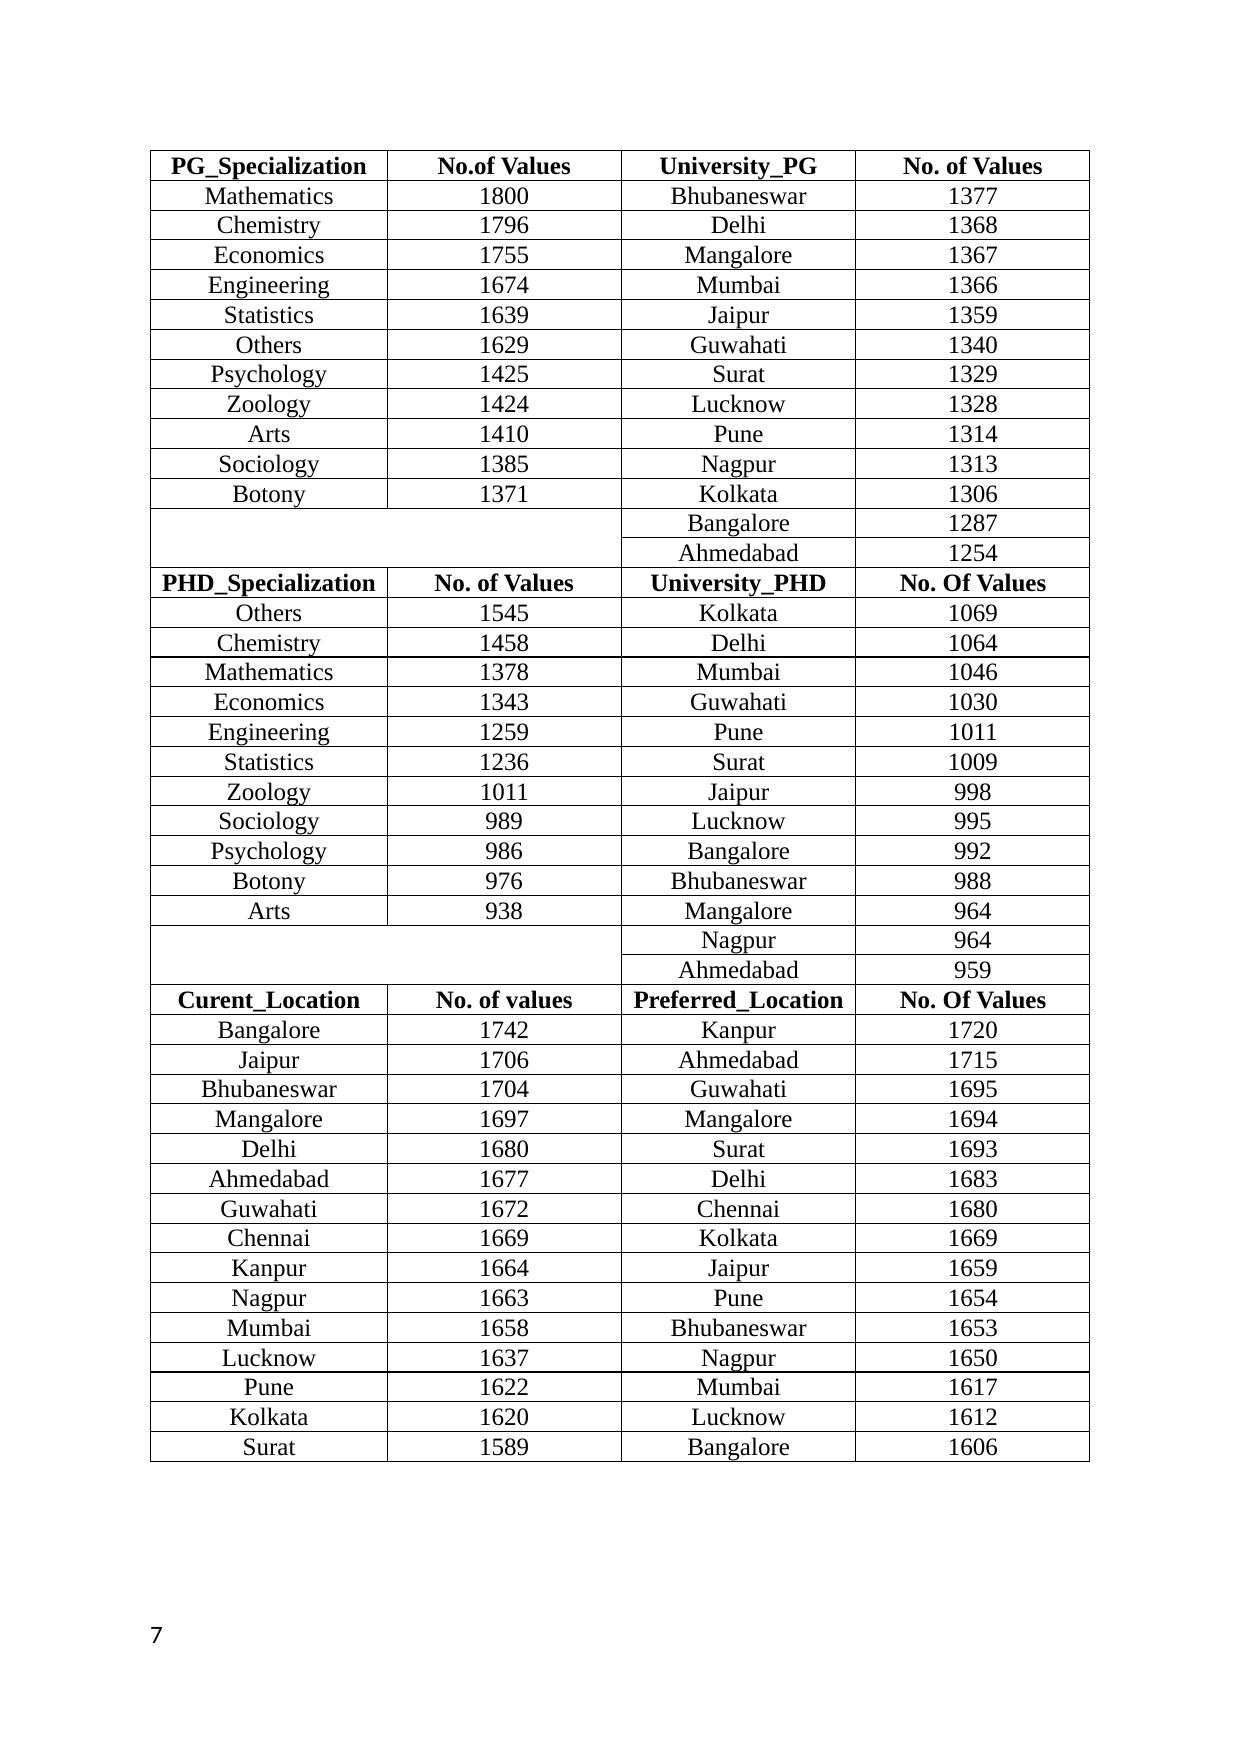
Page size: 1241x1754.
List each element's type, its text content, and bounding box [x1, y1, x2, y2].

table_cell 1664 [388, 1253, 621, 1282]
table_cell 1742 [388, 1015, 621, 1044]
table_cell Economics [151, 240, 387, 269]
table_cell 1368 [856, 211, 1089, 239]
table_cell Lucknow [151, 1343, 387, 1371]
table_cell 1287 [856, 509, 1089, 537]
table_cell 1371 [388, 479, 621, 507]
table_cell Delhi [151, 1134, 387, 1163]
table_cell 1620 [388, 1402, 621, 1431]
table_cell Jaipur [622, 777, 855, 805]
table_cell 1694 [856, 1104, 1089, 1133]
table_cell Statistics [151, 747, 387, 776]
table_cell 1545 [388, 598, 621, 627]
table_cell 1697 [388, 1104, 621, 1133]
table_cell Ahmedabad [622, 538, 855, 567]
table_cell Lucknow [622, 1402, 855, 1431]
table_cell Curent_Location [151, 985, 387, 1014]
table_cell No. Of Values [856, 568, 1089, 597]
table_cell 1617 [856, 1373, 1089, 1401]
table_cell 1672 [388, 1194, 621, 1222]
table_cell Bangalore [151, 1015, 387, 1044]
table_cell 1720 [856, 1015, 1089, 1044]
table_cell 1650 [856, 1343, 1089, 1371]
table_cell 1680 [856, 1194, 1089, 1222]
table_header PG_Specialization [151, 151, 387, 180]
table_cell 1046 [856, 658, 1089, 686]
table_cell [151, 926, 621, 984]
table_cell Economics [151, 687, 387, 716]
table_cell Guwahati [622, 687, 855, 716]
table_cell 1663 [388, 1283, 621, 1312]
table_cell 1639 [388, 300, 621, 329]
table_cell 1011 [856, 717, 1089, 746]
table_header University_PG [622, 151, 855, 180]
table_cell Nagpur [622, 449, 855, 478]
table_cell PHD_Specialization [151, 568, 387, 597]
table_cell Botony [151, 866, 387, 895]
table_cell University_PHD [622, 568, 855, 597]
table_cell No. Of Values [856, 985, 1089, 1014]
table_cell Mumbai [622, 270, 855, 299]
table_cell Pune [622, 419, 855, 448]
table_cell 1378 [388, 658, 621, 686]
table_cell 1654 [856, 1283, 1089, 1312]
table_cell 1704 [388, 1075, 621, 1103]
table_cell 1328 [856, 389, 1089, 418]
table_cell Sociology [151, 449, 387, 478]
table_cell 1658 [388, 1313, 621, 1342]
table_cell 992 [856, 836, 1089, 865]
table_cell Bangalore [622, 509, 855, 537]
table_cell 986 [388, 836, 621, 865]
table_cell 1011 [388, 777, 621, 805]
table_cell Surat [622, 747, 855, 776]
table_cell Mathematics [151, 181, 387, 209]
table_cell Delhi [622, 1164, 855, 1193]
table_cell No. of Values [388, 568, 621, 597]
table_cell 1366 [856, 270, 1089, 299]
table_cell Pune [622, 717, 855, 746]
table_cell 998 [856, 777, 1089, 805]
table_cell 1367 [856, 240, 1089, 269]
table_cell Mangalore [622, 240, 855, 269]
table_cell Kolkata [622, 1224, 855, 1252]
table_cell 1009 [856, 747, 1089, 776]
table_cell Ahmedabad [622, 1045, 855, 1073]
table_cell 1669 [388, 1224, 621, 1252]
table_cell Bhubaneswar [622, 866, 855, 895]
table_cell Arts [151, 896, 387, 924]
table_cell 988 [856, 866, 1089, 895]
table_cell 1800 [388, 181, 621, 209]
table_cell 1410 [388, 419, 621, 448]
table_cell 959 [856, 955, 1089, 984]
table_cell Zoology [151, 389, 387, 418]
table_cell Preferred_Location [622, 985, 855, 1014]
table_cell Surat [622, 360, 855, 388]
table_cell Chennai [622, 1194, 855, 1222]
table_cell Jaipur [622, 300, 855, 329]
table_cell 1313 [856, 449, 1089, 478]
table_cell 964 [856, 926, 1089, 954]
table_cell 1659 [856, 1253, 1089, 1282]
table_cell Kanpur [622, 1015, 855, 1044]
table_cell Jaipur [622, 1253, 855, 1282]
table_cell 1612 [856, 1402, 1089, 1431]
table_cell 1329 [856, 360, 1089, 388]
table_cell 1425 [388, 360, 621, 388]
table_cell Jaipur [151, 1045, 387, 1073]
table_cell 976 [388, 866, 621, 895]
table_cell Bangalore [622, 1432, 855, 1461]
table_cell 1683 [856, 1164, 1089, 1193]
table_cell Engineering [151, 717, 387, 746]
table_cell Botony [151, 479, 387, 507]
table_cell Engineering [151, 270, 387, 299]
table_cell 1622 [388, 1373, 621, 1401]
table_cell Bangalore [622, 836, 855, 865]
table_cell 964 [856, 896, 1089, 924]
table_cell 1669 [856, 1224, 1089, 1252]
table_cell 1677 [388, 1164, 621, 1193]
table_cell Kolkata [151, 1402, 387, 1431]
table_cell Pune [151, 1373, 387, 1401]
table_cell 1424 [388, 389, 621, 418]
table_cell 1064 [856, 628, 1089, 656]
table_cell Mumbai [622, 658, 855, 686]
table_cell 1629 [388, 330, 621, 358]
table_cell Others [151, 330, 387, 358]
table_cell Delhi [622, 628, 855, 656]
table_cell Kolkata [622, 479, 855, 507]
table_cell Psychology [151, 836, 387, 865]
table_cell [151, 509, 621, 567]
table_cell Chemistry [151, 628, 387, 656]
table_cell 995 [856, 806, 1089, 835]
table_cell 989 [388, 806, 621, 835]
table_cell 1340 [856, 330, 1089, 358]
table_cell Pune [622, 1283, 855, 1312]
table_cell 1715 [856, 1045, 1089, 1073]
table_cell Bhubaneswar [622, 181, 855, 209]
table_cell 1359 [856, 300, 1089, 329]
table_cell No. of values [388, 985, 621, 1014]
table_cell Guwahati [151, 1194, 387, 1222]
table_cell 1377 [856, 181, 1089, 209]
table_cell 1693 [856, 1134, 1089, 1163]
table_cell Ahmedabad [151, 1164, 387, 1193]
table_cell 1755 [388, 240, 621, 269]
table_cell Nagpur [151, 1283, 387, 1312]
table_cell Kanpur [151, 1253, 387, 1282]
table_cell Lucknow [622, 389, 855, 418]
table_cell Mangalore [151, 1104, 387, 1133]
table_cell 1385 [388, 449, 621, 478]
table_cell 1653 [856, 1313, 1089, 1342]
table_cell 1458 [388, 628, 621, 656]
table_cell 1637 [388, 1343, 621, 1371]
table_cell 1606 [856, 1432, 1089, 1461]
table_cell 1254 [856, 538, 1089, 567]
table_cell 1030 [856, 687, 1089, 716]
table_cell 1236 [388, 747, 621, 776]
table_cell Surat [151, 1432, 387, 1461]
table_cell Chennai [151, 1224, 387, 1252]
table_cell 938 [388, 896, 621, 924]
table_cell 1796 [388, 211, 621, 239]
table_cell Arts [151, 419, 387, 448]
table_cell 1695 [856, 1075, 1089, 1103]
table_cell Delhi [622, 211, 855, 239]
table_cell Mumbai [151, 1313, 387, 1342]
table_cell 1259 [388, 717, 621, 746]
table_cell Psychology [151, 360, 387, 388]
table_cell Bhubaneswar [151, 1075, 387, 1103]
table_cell 1680 [388, 1134, 621, 1163]
table_header No.of Values [388, 151, 621, 180]
table_cell Nagpur [622, 1343, 855, 1371]
table_cell Zoology [151, 777, 387, 805]
table_cell 1589 [388, 1432, 621, 1461]
table_cell 1674 [388, 270, 621, 299]
table_cell Mathematics [151, 658, 387, 686]
table_cell Sociology [151, 806, 387, 835]
table_cell 1314 [856, 419, 1089, 448]
table_cell Surat [622, 1134, 855, 1163]
table_header No. of Values [856, 151, 1089, 180]
table_cell Chemistry [151, 211, 387, 239]
table_cell Ahmedabad [622, 955, 855, 984]
table_cell Statistics [151, 300, 387, 329]
table_cell Mangalore [622, 1104, 855, 1133]
table_cell Lucknow [622, 806, 855, 835]
table_cell Kolkata [622, 598, 855, 627]
table_cell Nagpur [622, 926, 855, 954]
table_cell Others [151, 598, 387, 627]
table_cell Guwahati [622, 1075, 855, 1103]
table_cell Guwahati [622, 330, 855, 358]
table_cell Mumbai [622, 1373, 855, 1401]
table_cell Mangalore [622, 896, 855, 924]
table_cell 1343 [388, 687, 621, 716]
table_cell 1069 [856, 598, 1089, 627]
table_cell 1306 [856, 479, 1089, 507]
table_cell Bhubaneswar [622, 1313, 855, 1342]
table_cell 1706 [388, 1045, 621, 1073]
